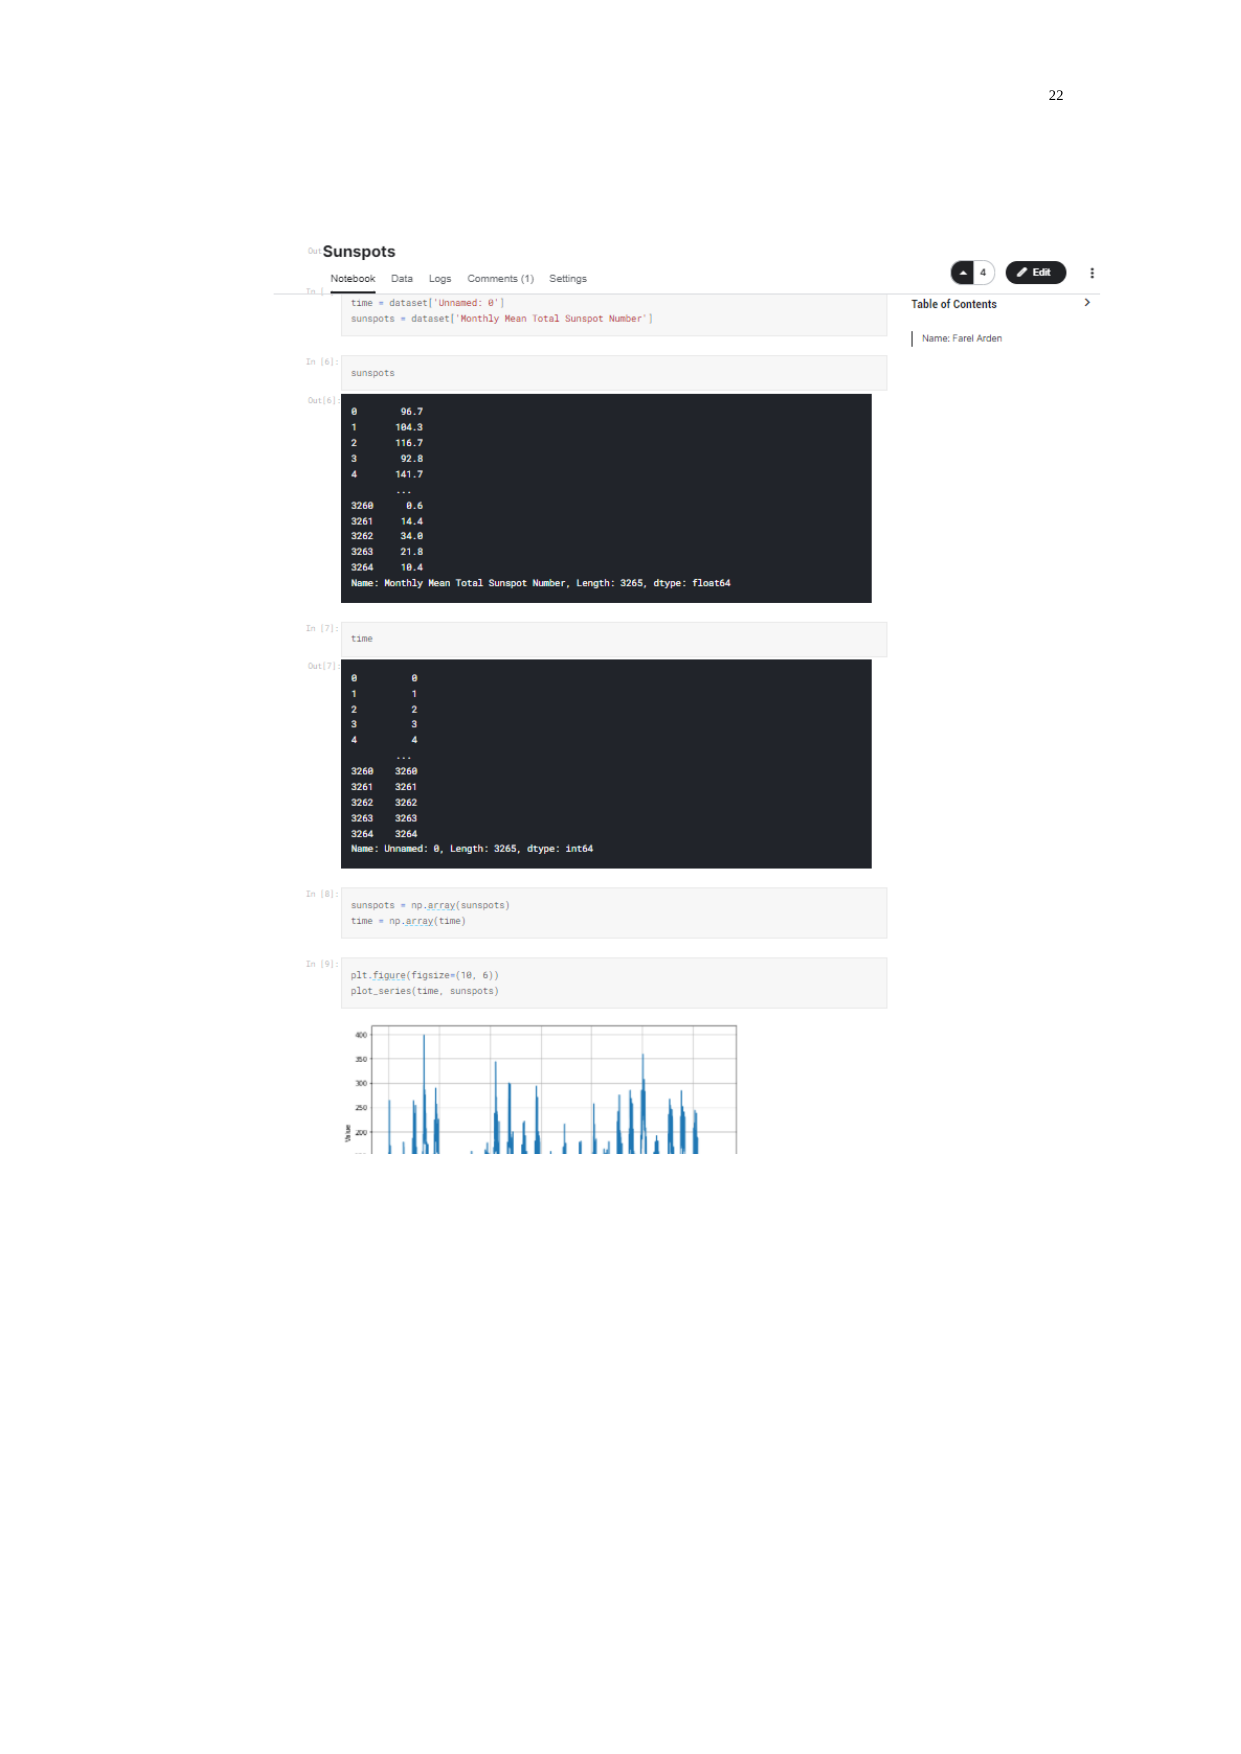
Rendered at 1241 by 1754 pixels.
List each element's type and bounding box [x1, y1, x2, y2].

picture [273, 236, 1101, 1154]
